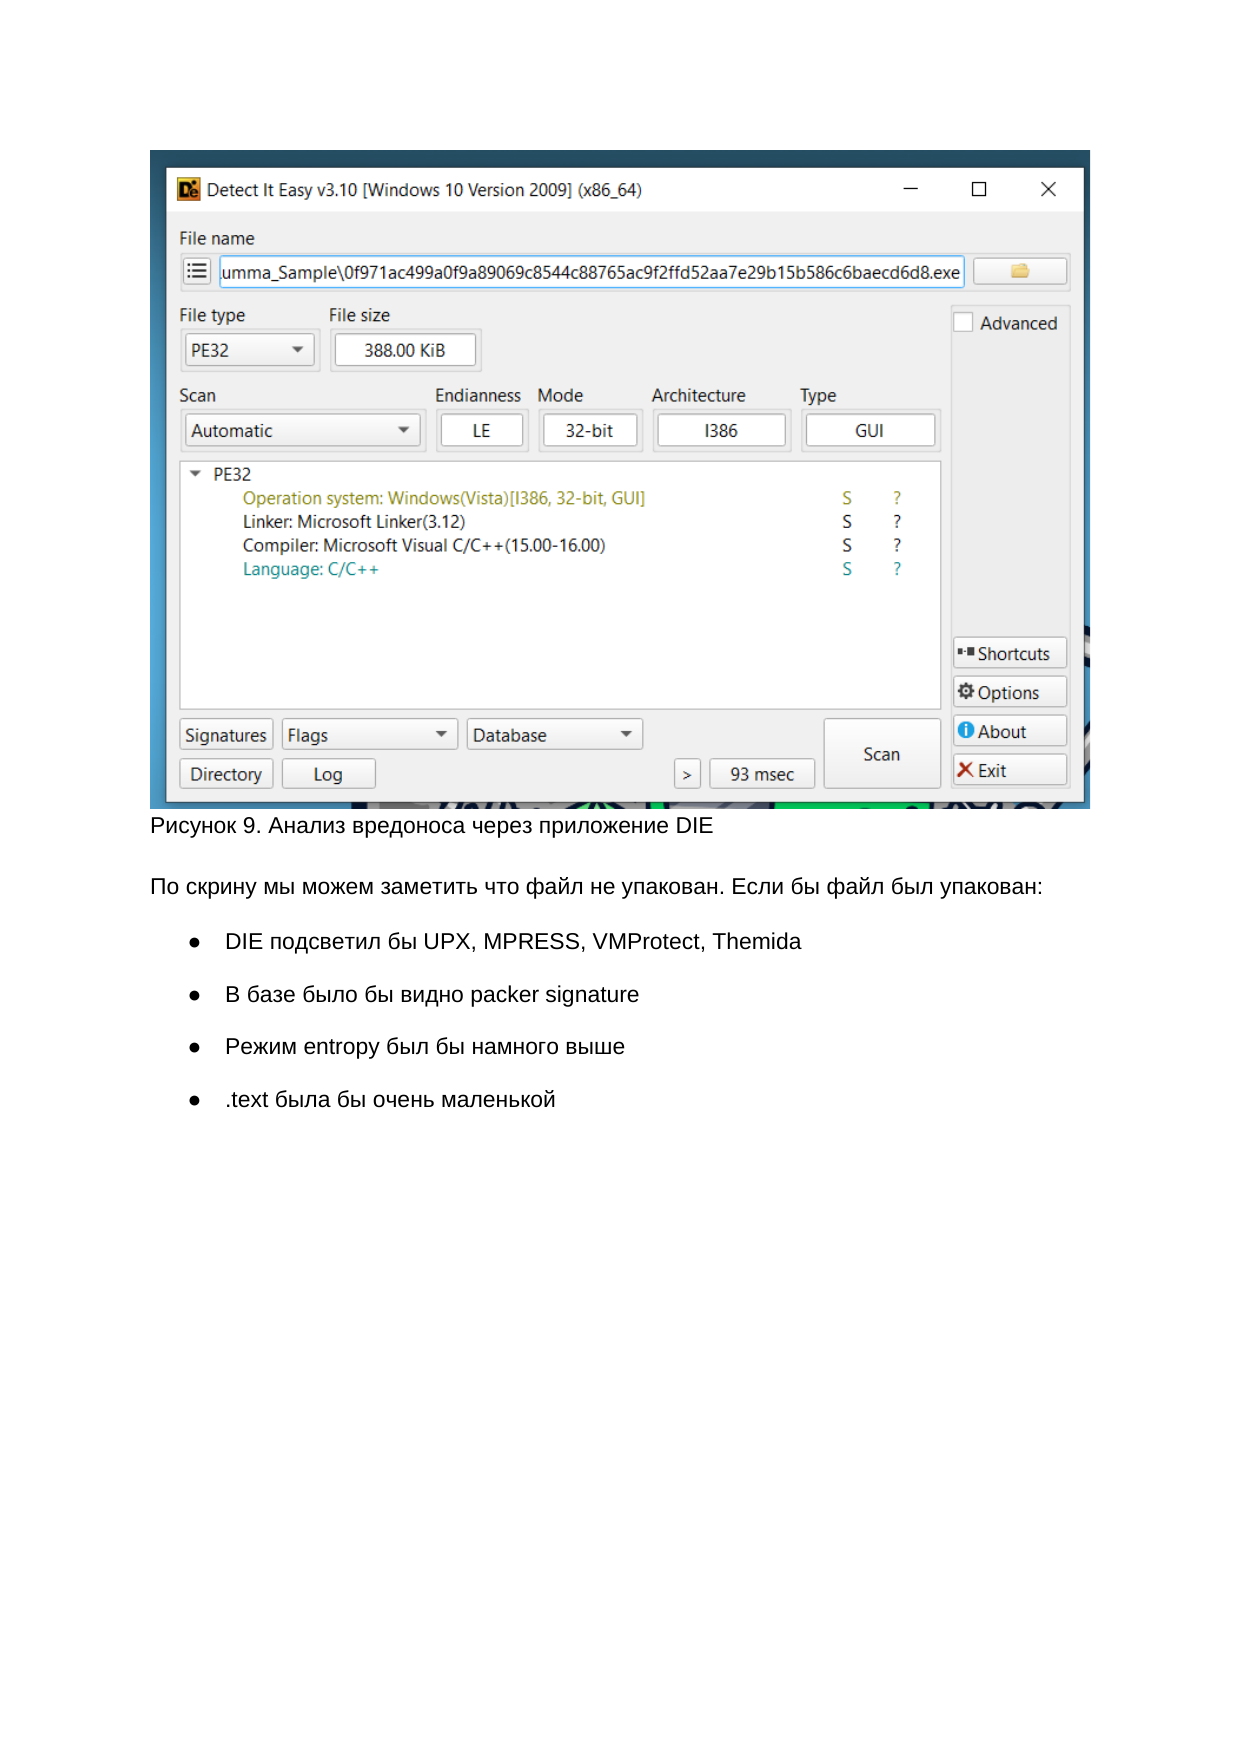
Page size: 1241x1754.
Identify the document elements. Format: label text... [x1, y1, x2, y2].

text По скрину мы можем заметить что файл не упакован. Если бы файл был упакован: [150, 873, 1090, 899]
list В базе было бы видно packer signature [187, 981, 1090, 1033]
text Рисунок 9. Анализ вредоноса через приложение DIE [150, 812, 1090, 838]
list DIE подсветил бы UPX, MPRESS, VMProtect, Themida [187, 928, 1090, 981]
list Режим entropy был бы намного выше [187, 1033, 1090, 1086]
list .text была бы очень маленькой [187, 1086, 1090, 1112]
picture [150, 150, 1091, 809]
